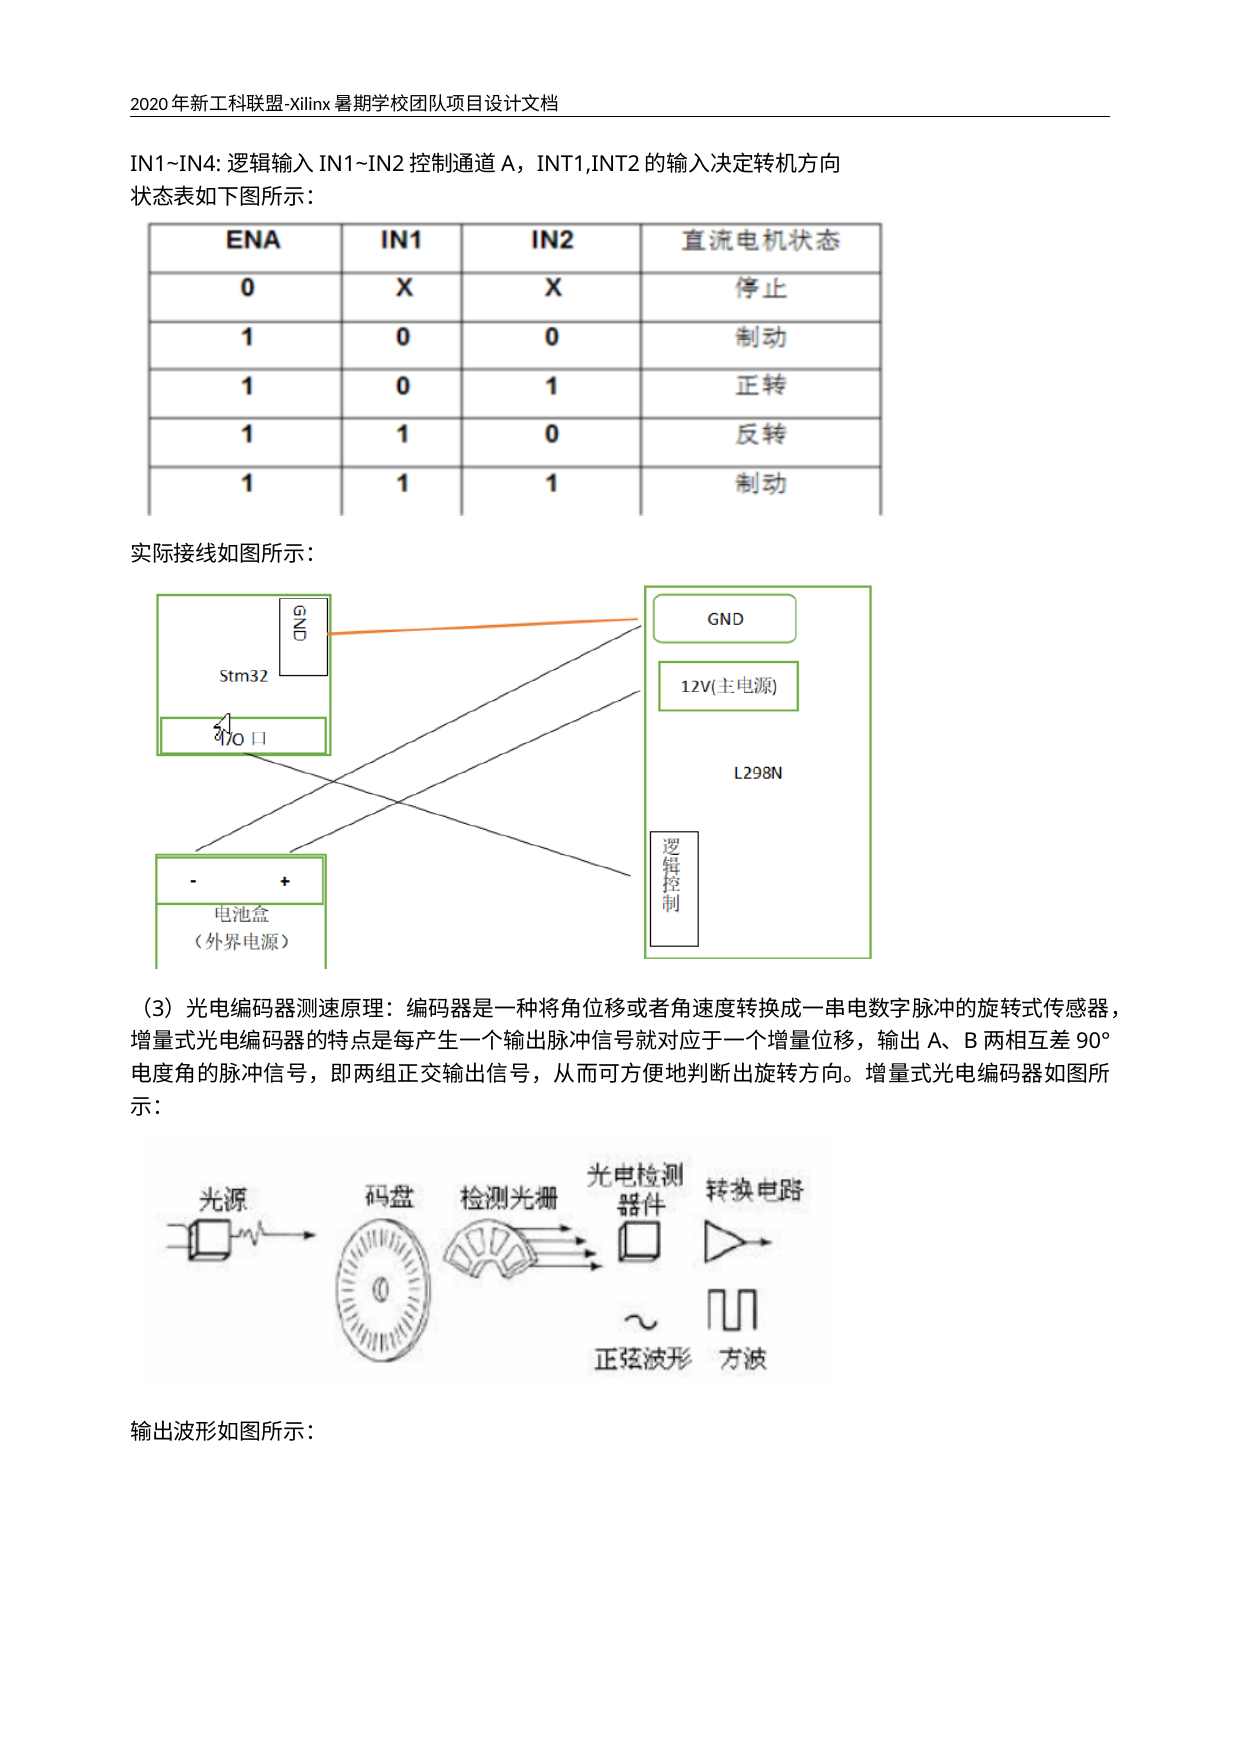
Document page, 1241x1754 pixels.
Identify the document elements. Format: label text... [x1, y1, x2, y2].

picture [129, 1120, 841, 1388]
text 状态表如下图所示： [130, 178, 1110, 211]
text 实际接线如图所示： [130, 536, 1110, 568]
text （3）光电编码器测速原理：编码器是一种将角位移或者角速度转换成一串电数字脉冲的旋转式传感器，增量式光电编码器的特点是每产生一个输出脉冲信号就对应于一个增量位移，输出A、B 两相互差90°电度角的脉冲信号，即两组正交输出信号，从而可方便地判断出旋转方向。增量式光电编码器如图所示： [130, 991, 1110, 1121]
picture [129, 568, 888, 969]
text 输出波形如图所示： [130, 1413, 1110, 1446]
picture [129, 210, 897, 516]
text IN1~IN4: 逻辑输入IN1~IN2控制通道A，INT1,INT2的输入决定转机方向 [130, 146, 1110, 178]
